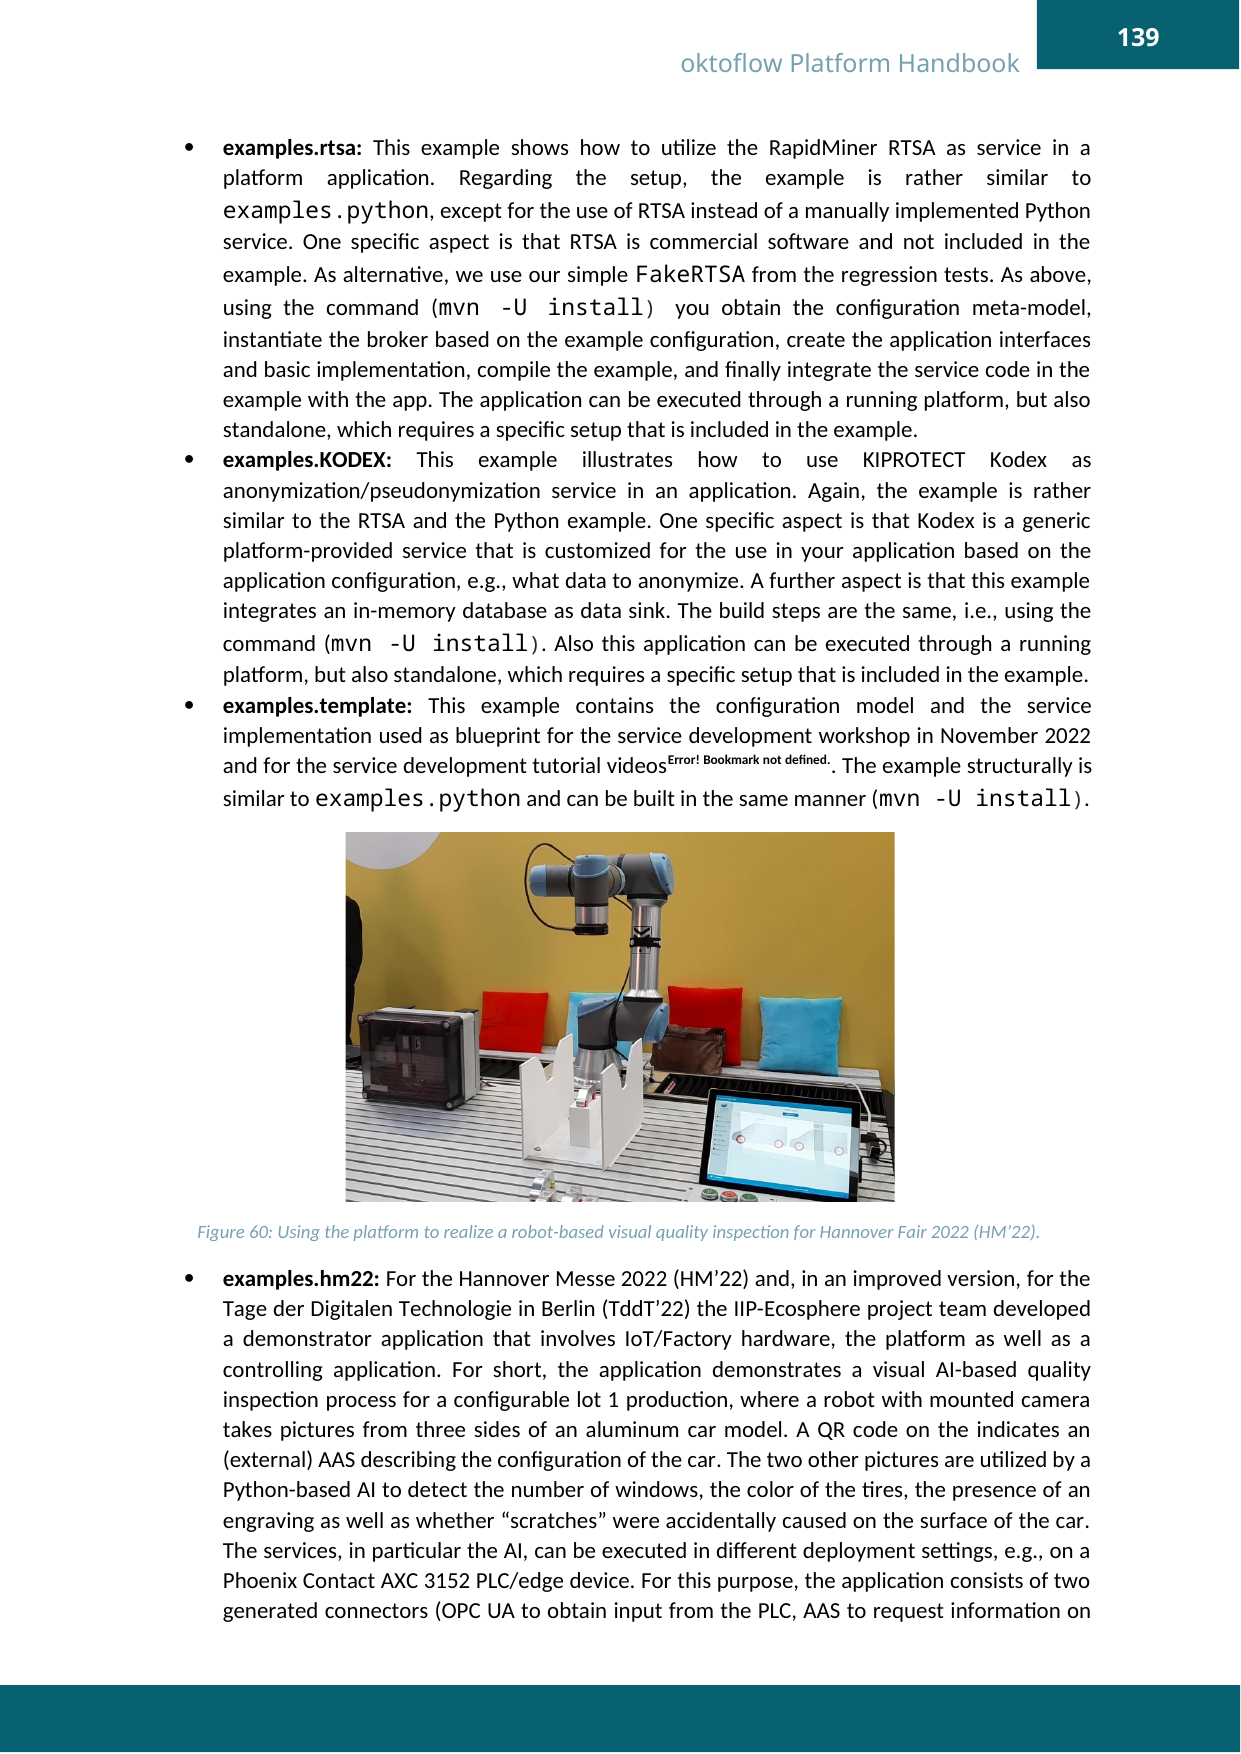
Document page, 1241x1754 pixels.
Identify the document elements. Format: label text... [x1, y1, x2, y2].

text Figure 60: Using the platform to realize a robot-based visual quality inspection for Hannover Fair 2022 (HM’22). [148, 1220, 1093, 1243]
list examples.KODEX: This example illustrates how to use KIPROTECT Kodex as anonymization/pseudonymization service in an application. Again, the example is rather similar to the RTSA and the Python example. One specific aspect is that Kodex is a generic platform-provided service that is customized for the use in your application based on the application configuration, e.g., what data to anonymize. A further aspect is that this example integrates an in-memory database as data sink. The build steps are the same, i.e., using the command (mvn -U install). Also this application can be executed through a running platform, but also standalone, which requires a specific setup that is included in the example. [185, 446, 1093, 689]
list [185, 1264, 1093, 1624]
picture [345, 832, 895, 1202]
list examples.rtsa: This example shows how to utilize the RapidMiner RTSA as service in a platform application. Regarding the setup, the example is rather similar to examples.python, except for the use of RTSA instead of a manually implemented Python service. One specific aspect is that RTSA is commercial software and not included in the example. As alternative, we use our simple FakeRTSA from the regression tests. As above, using the command (mvn -U install) you obtain the configuration meta-model, instantiate the broker based on the example configuration, create the application interfaces and basic implementation, compile the example, and finally integrate the service code in the example with the app. The application can be executed through a running platform, but also standalone, which requires a specific setup that is included in the example. [185, 133, 1093, 443]
list examples.template: This example contains the configuration model and the service implementation used as blueprint for the service development workshop in November 2022 and for the service development tutorial videosError! Bookmark not defined.. The example structurally is similar to examples.python and can be built in the same manner (mvn -U install). [185, 691, 1093, 813]
